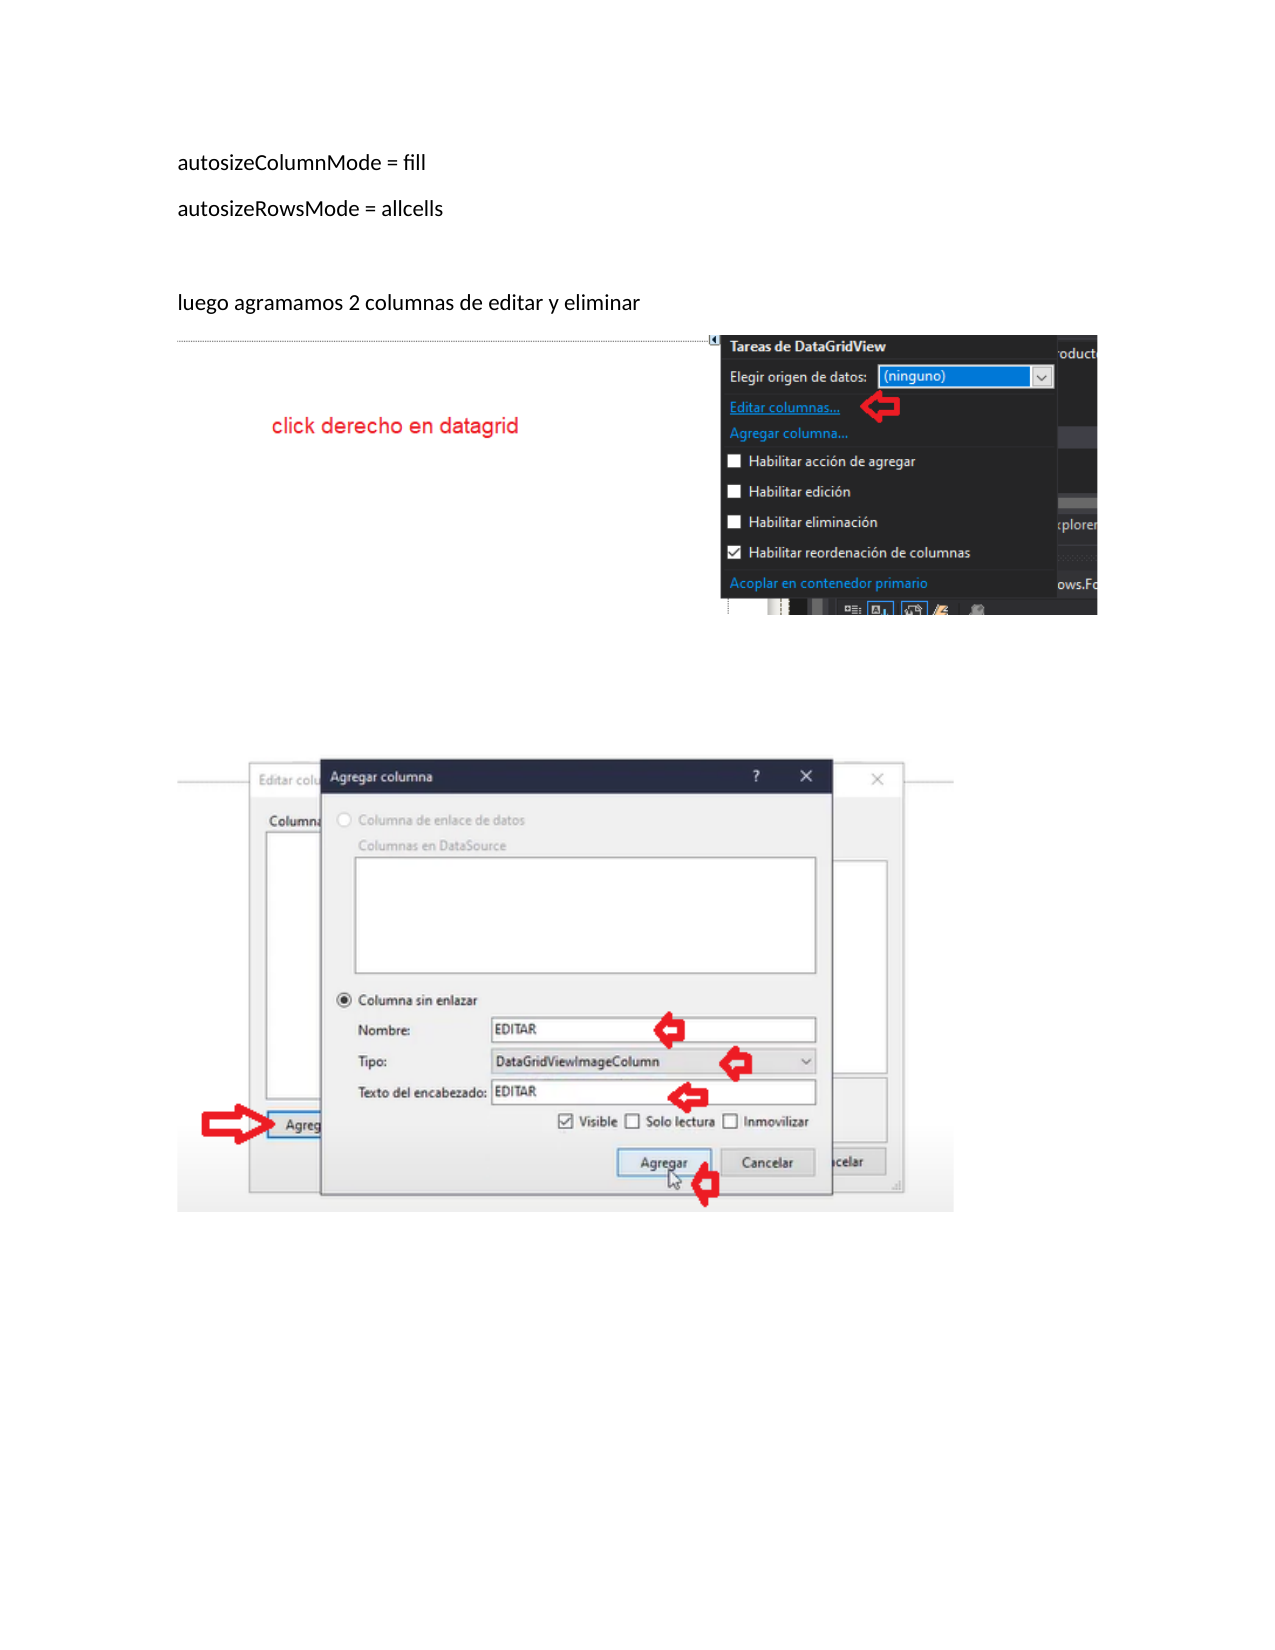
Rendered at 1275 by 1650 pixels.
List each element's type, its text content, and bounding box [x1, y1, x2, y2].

picture [177, 727, 954, 1212]
text autosizeRowsMode = allcells [177, 194, 1098, 222]
picture [177, 335, 1098, 615]
text autosizeColumnMode = fill [177, 148, 1098, 176]
text luego agramamos 2 columnas de editar y eliminar [177, 288, 1098, 316]
